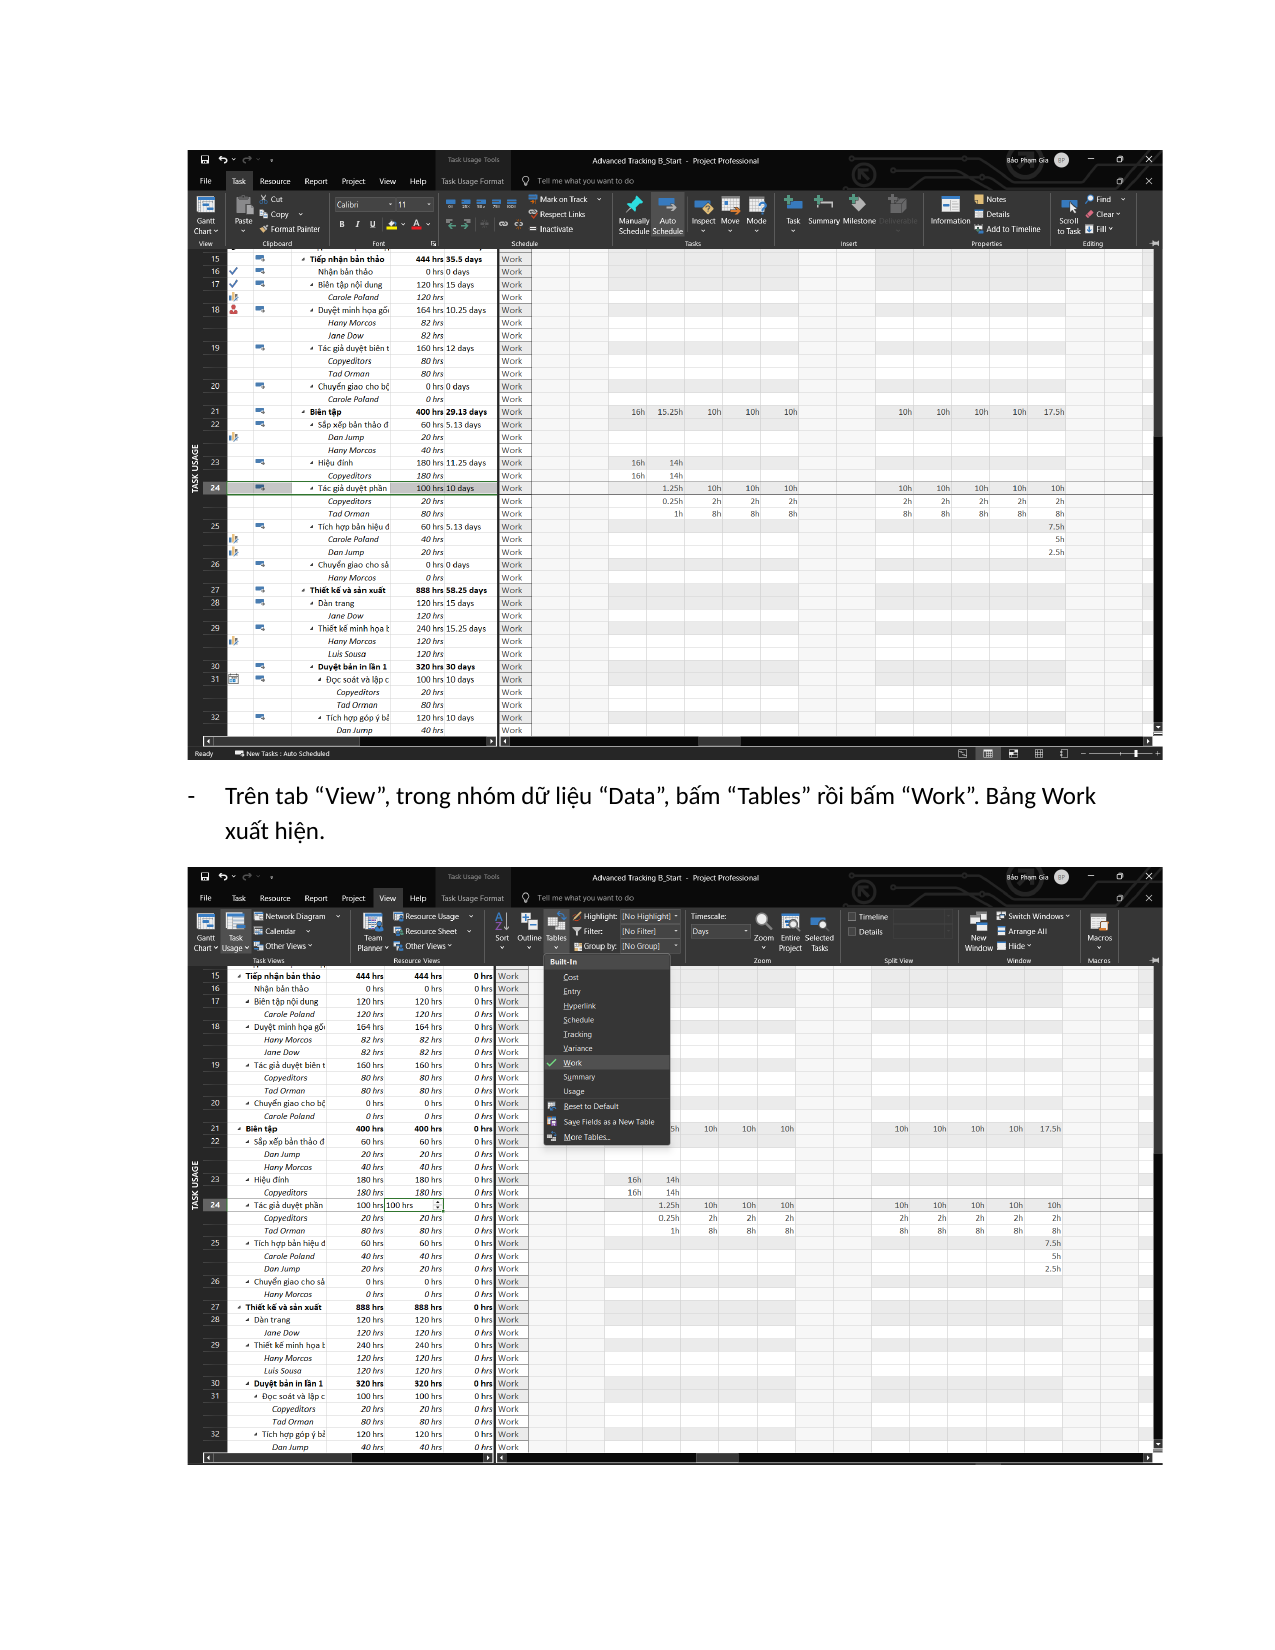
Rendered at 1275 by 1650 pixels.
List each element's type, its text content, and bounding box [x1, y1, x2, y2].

picture [187, 867, 1163, 1465]
picture [187, 150, 1163, 760]
list Trên tab “View”, trong nhóm dữ liệu “Data”, bấm “Tables” rồi bấm “Work”. Bảng Work xuất hiện. [187, 780, 1125, 846]
